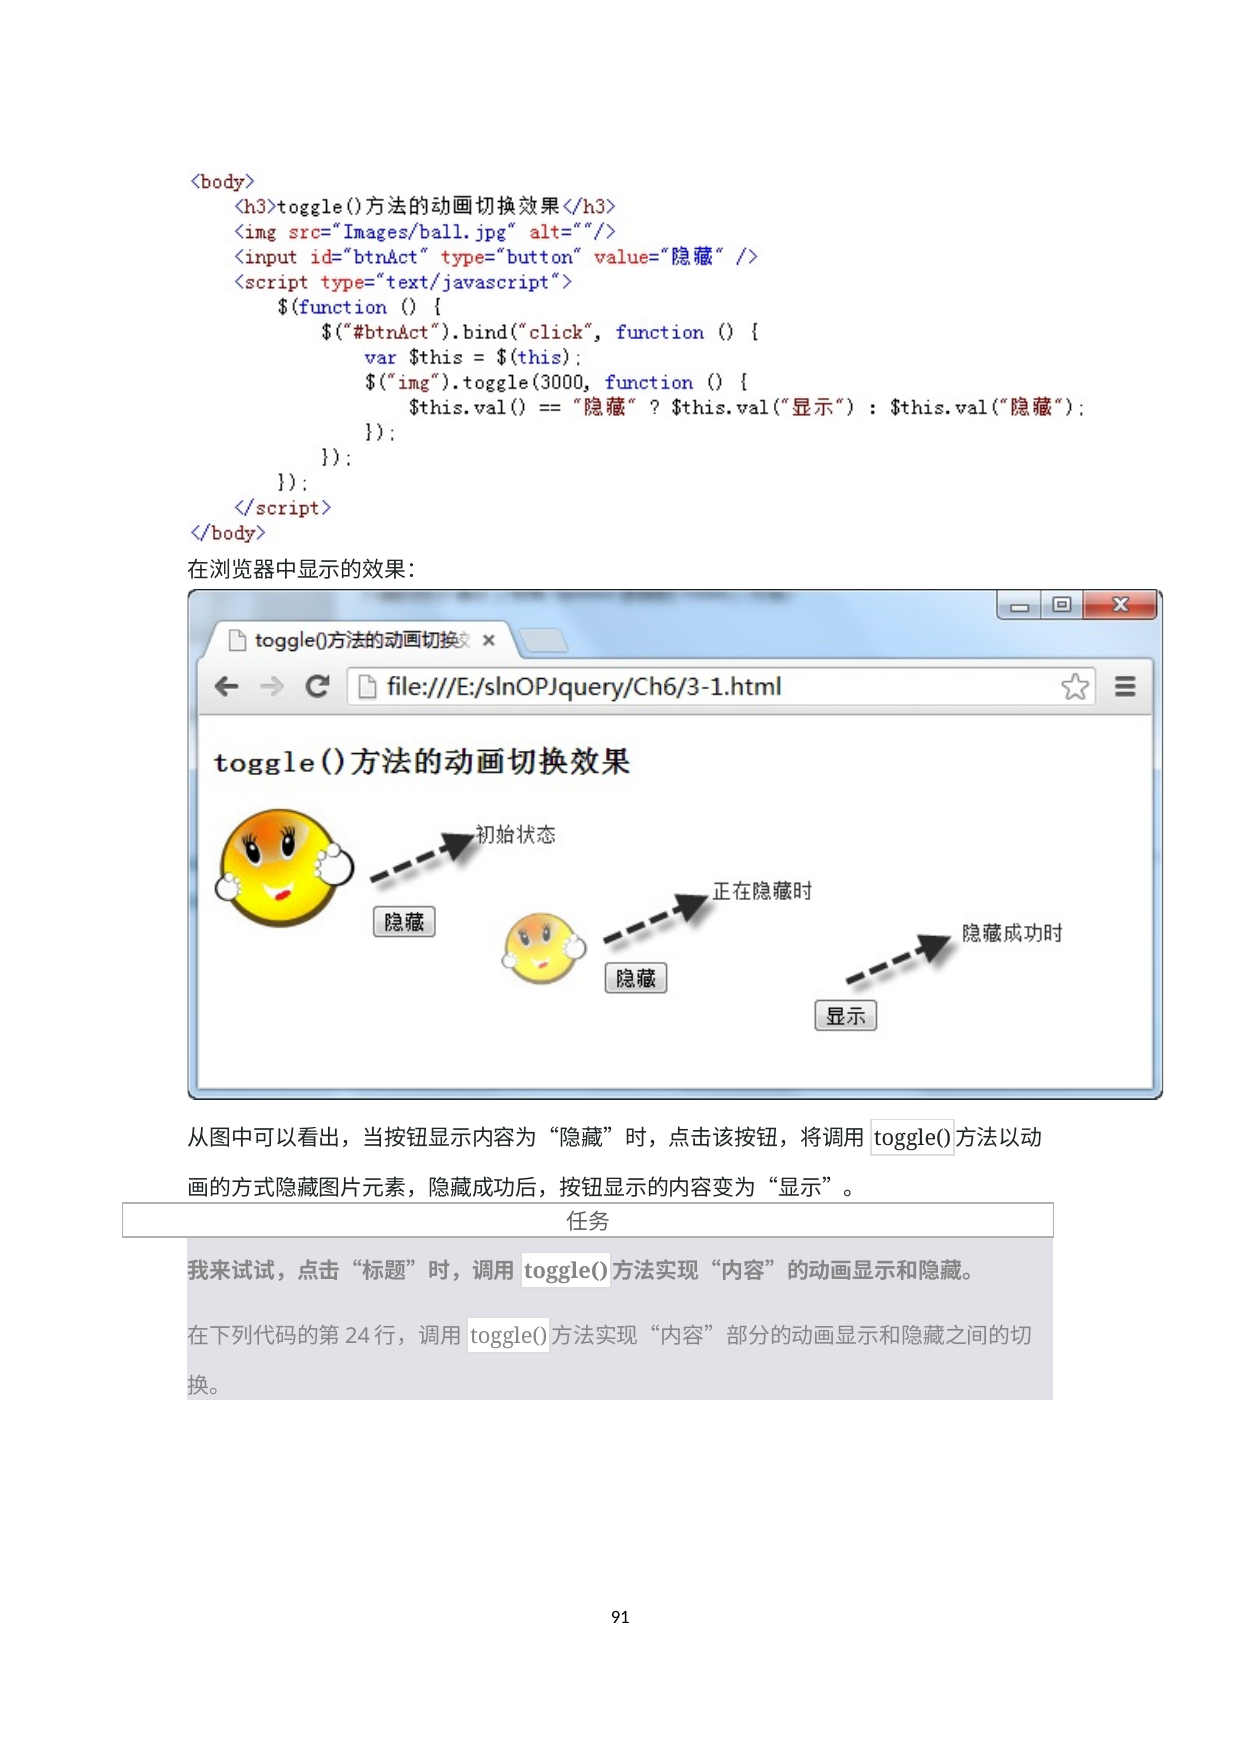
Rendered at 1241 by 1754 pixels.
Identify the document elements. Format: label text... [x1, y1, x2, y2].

text 从图中可以看出，当按钮显示内容为“隐藏”时，点击该按钮，将调用toggle()方法以动画的方式隐藏图片元素，隐藏成功后，按钮显示的内容变为“显示”。 [187, 1104, 1053, 1202]
text 我来试试，点击“标题”时，调用toggle()方法实现“内容”的动画显示和隐藏。 [187, 1238, 1053, 1303]
picture [187, 168, 1098, 546]
picture [187, 589, 1164, 1100]
subtitle 任务 [123, 1204, 1053, 1236]
text 在下列代码的第24行，调用toggle()方法实现“内容”部分的动画显示和隐藏之间的切换。 [187, 1303, 1053, 1400]
text 在浏览器中显示的效果： [187, 552, 1053, 584]
